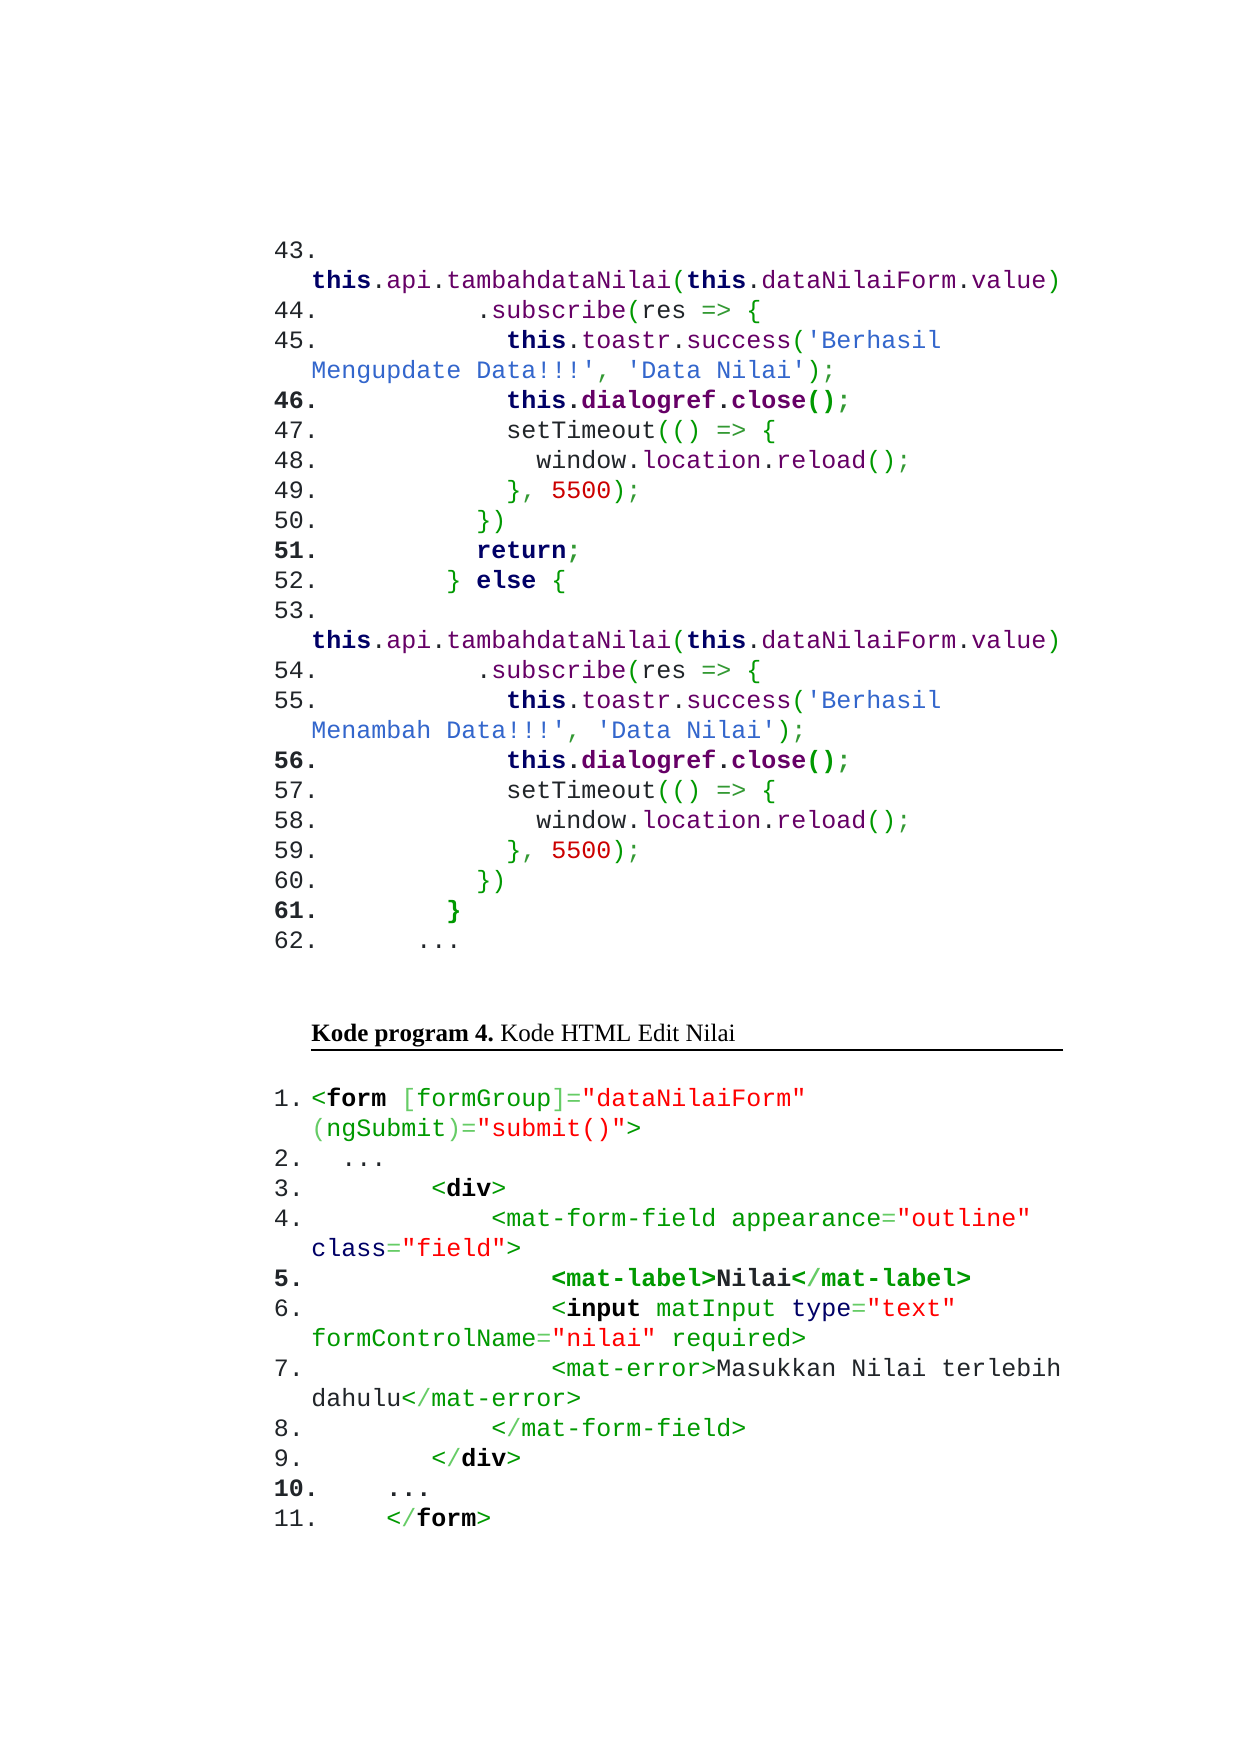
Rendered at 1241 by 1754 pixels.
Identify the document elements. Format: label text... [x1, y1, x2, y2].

list <input matInput type="text" formControlName="nilai" required> [274, 1294, 1063, 1354]
list </form> [274, 1504, 1063, 1534]
list this.toastr.success('Berhasil Mengupdate Data!!!', 'Data Nilai'); [274, 326, 1063, 386]
list <mat-form-field appearance="outline" class="field"> [274, 1204, 1063, 1264]
list .subscribe(res => { [274, 656, 1063, 686]
list }, 5500); [274, 836, 1063, 866]
list window.location.reload(); [274, 446, 1063, 476]
list ... [274, 1474, 1063, 1504]
list this.dialogref.close(); [274, 386, 1063, 416]
list ... [274, 926, 1063, 956]
list Kode program 4. Kode HTML Edit Nilai [311, 1018, 1063, 1049]
list }) [274, 866, 1063, 896]
list <form [formGroup]="dataNilaiForm" (ngSubmit)="submit()"> [274, 1084, 1063, 1144]
list } else { [274, 566, 1063, 596]
list <div> [274, 1174, 1063, 1204]
list window.location.reload(); [274, 806, 1063, 836]
list this.api.tambahdataNilai(this.dataNilaiForm.value) [274, 236, 1063, 296]
list setTimeout(() => { [274, 416, 1063, 446]
list }) [274, 506, 1063, 536]
list this.dialogref.close(); [274, 746, 1063, 776]
list } [274, 896, 1063, 926]
list ... [274, 1144, 1063, 1174]
list </mat-form-field> [274, 1414, 1063, 1444]
list return; [274, 536, 1063, 566]
list <mat-error>Masukkan Nilai terlebih dahulu</mat-error> [274, 1354, 1063, 1414]
list this.toastr.success('Berhasil Menambah Data!!!', 'Data Nilai'); [274, 686, 1063, 746]
list <mat-label>Nilai</mat-label> [274, 1264, 1063, 1294]
list this.api.tambahdataNilai(this.dataNilaiForm.value) [274, 596, 1063, 656]
list }, 5500); [274, 476, 1063, 506]
list .subscribe(res => { [274, 296, 1063, 326]
list setTimeout(() => { [274, 776, 1063, 806]
list </div> [274, 1444, 1063, 1474]
